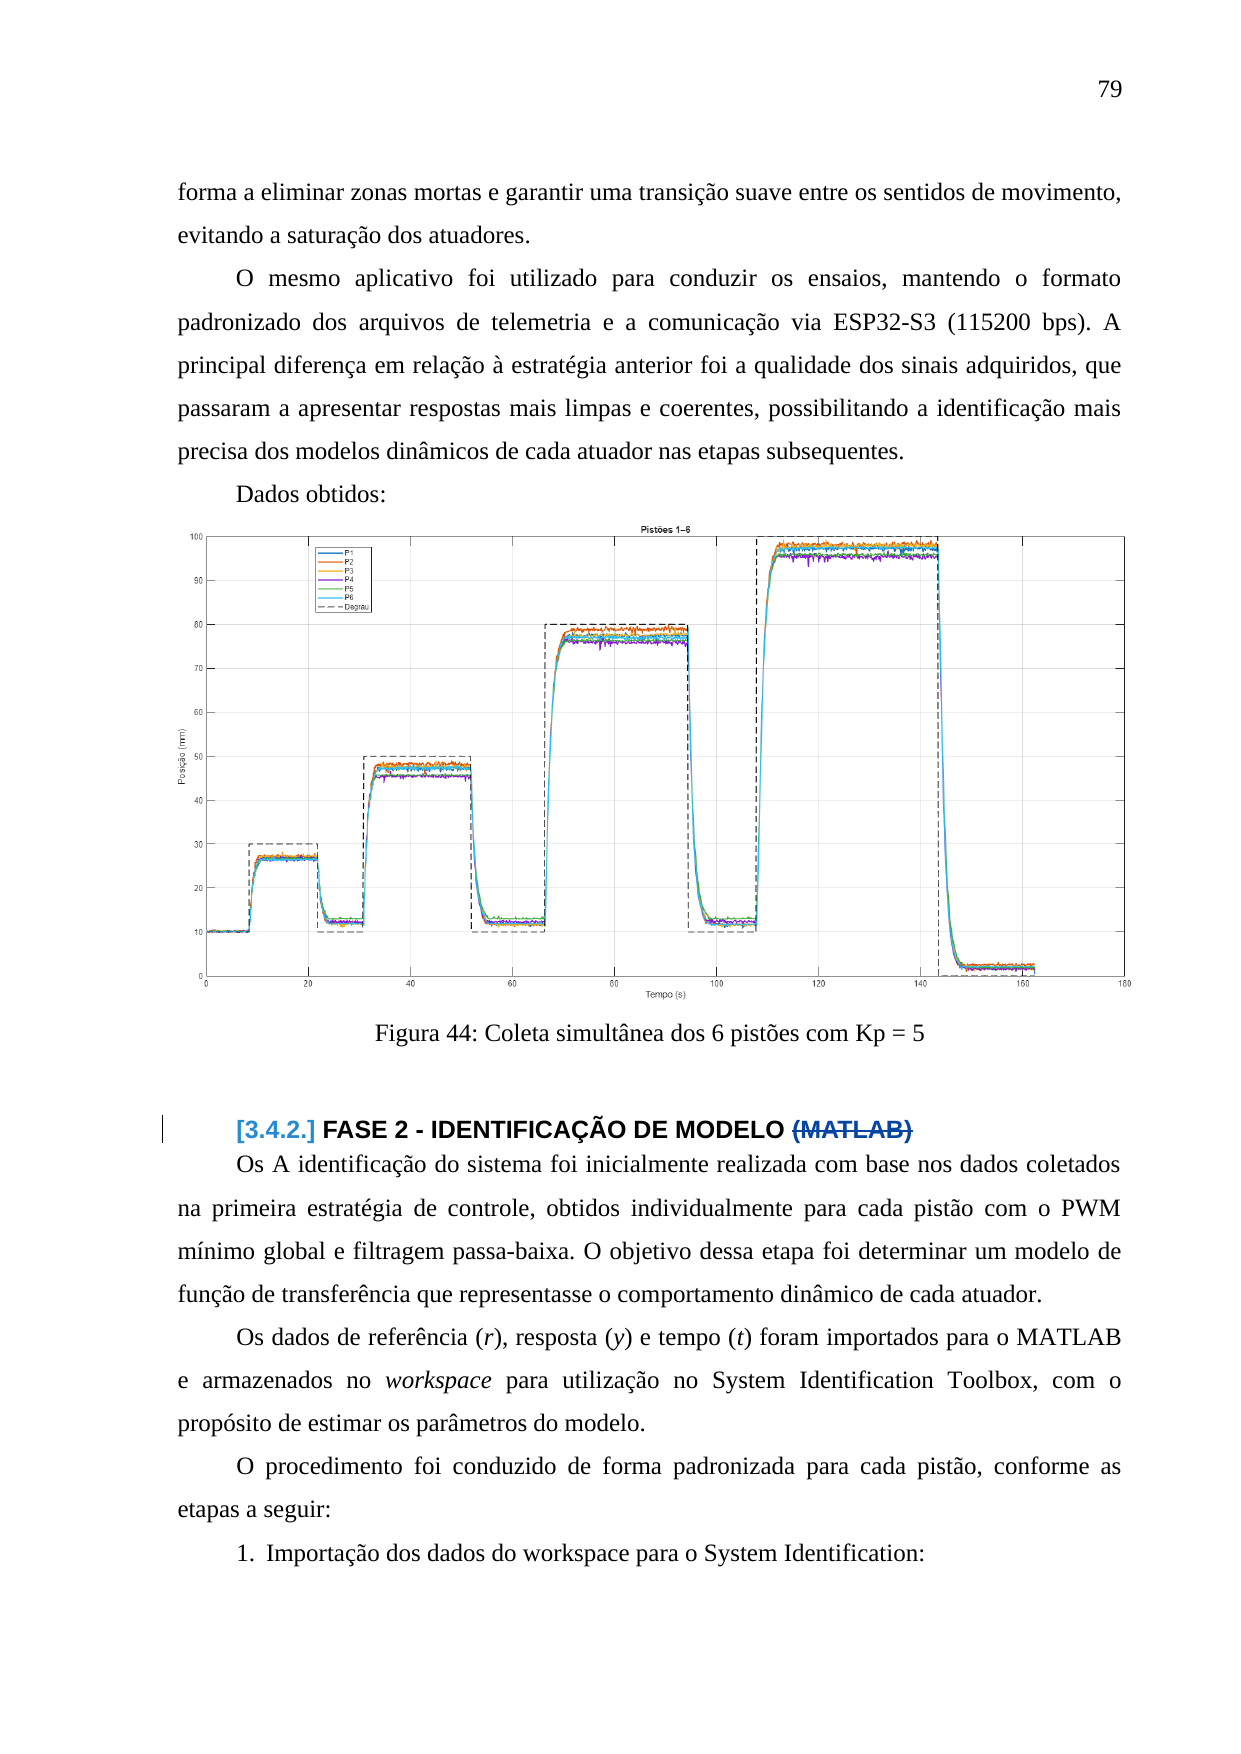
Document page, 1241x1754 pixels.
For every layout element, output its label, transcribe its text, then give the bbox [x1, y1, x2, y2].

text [177, 177, 1122, 249]
text Os dados de referência (r), resposta (y) e tempo (t) foram importados para o MATLAB e armazenados no workspace para utilização no System Identification Toolbox, com o propósito de estimar os parâmetros do modelo. [177, 1322, 1122, 1437]
picture [177, 522, 1138, 1004]
text FASE 2 - Identificação de modelo [236, 1114, 1122, 1143]
text O procedimento foi conduzido de forma padronizada para cada pistão, conforme as etapas a seguir: [177, 1451, 1122, 1523]
text Dados obtidos: [177, 479, 1122, 508]
list Importação dos dados do workspace para o System Identification: [236, 1538, 1122, 1566]
text Os A identificação do sistema foi inicialmente realizada com base nos dados coletados na primeira estratégia de controle, obtidos individualmente para cada pistão com o PWM mínimo global e filtragem passa-baixa. O objetivo dessa etapa foi determinar um modelo de função de transferência que representasse o comportamento dinâmico de cada atuador. [177, 1149, 1122, 1308]
text O mesmo aplicativo foi utilizado para conduzir os ensaios, mantendo o formato padronizado dos arquivos de telemetria e a comunicação via ESP32-S3 (115200 bps). A principal diferença em relação à estratégia anterior foi a qualidade dos sinais adquiridos, que passaram a apresentar respostas mais limpas e coerentes, possibilitando a identificação mais precisa dos modelos dinâmicos de cada atuador nas etapas subsequentes. [177, 263, 1122, 465]
